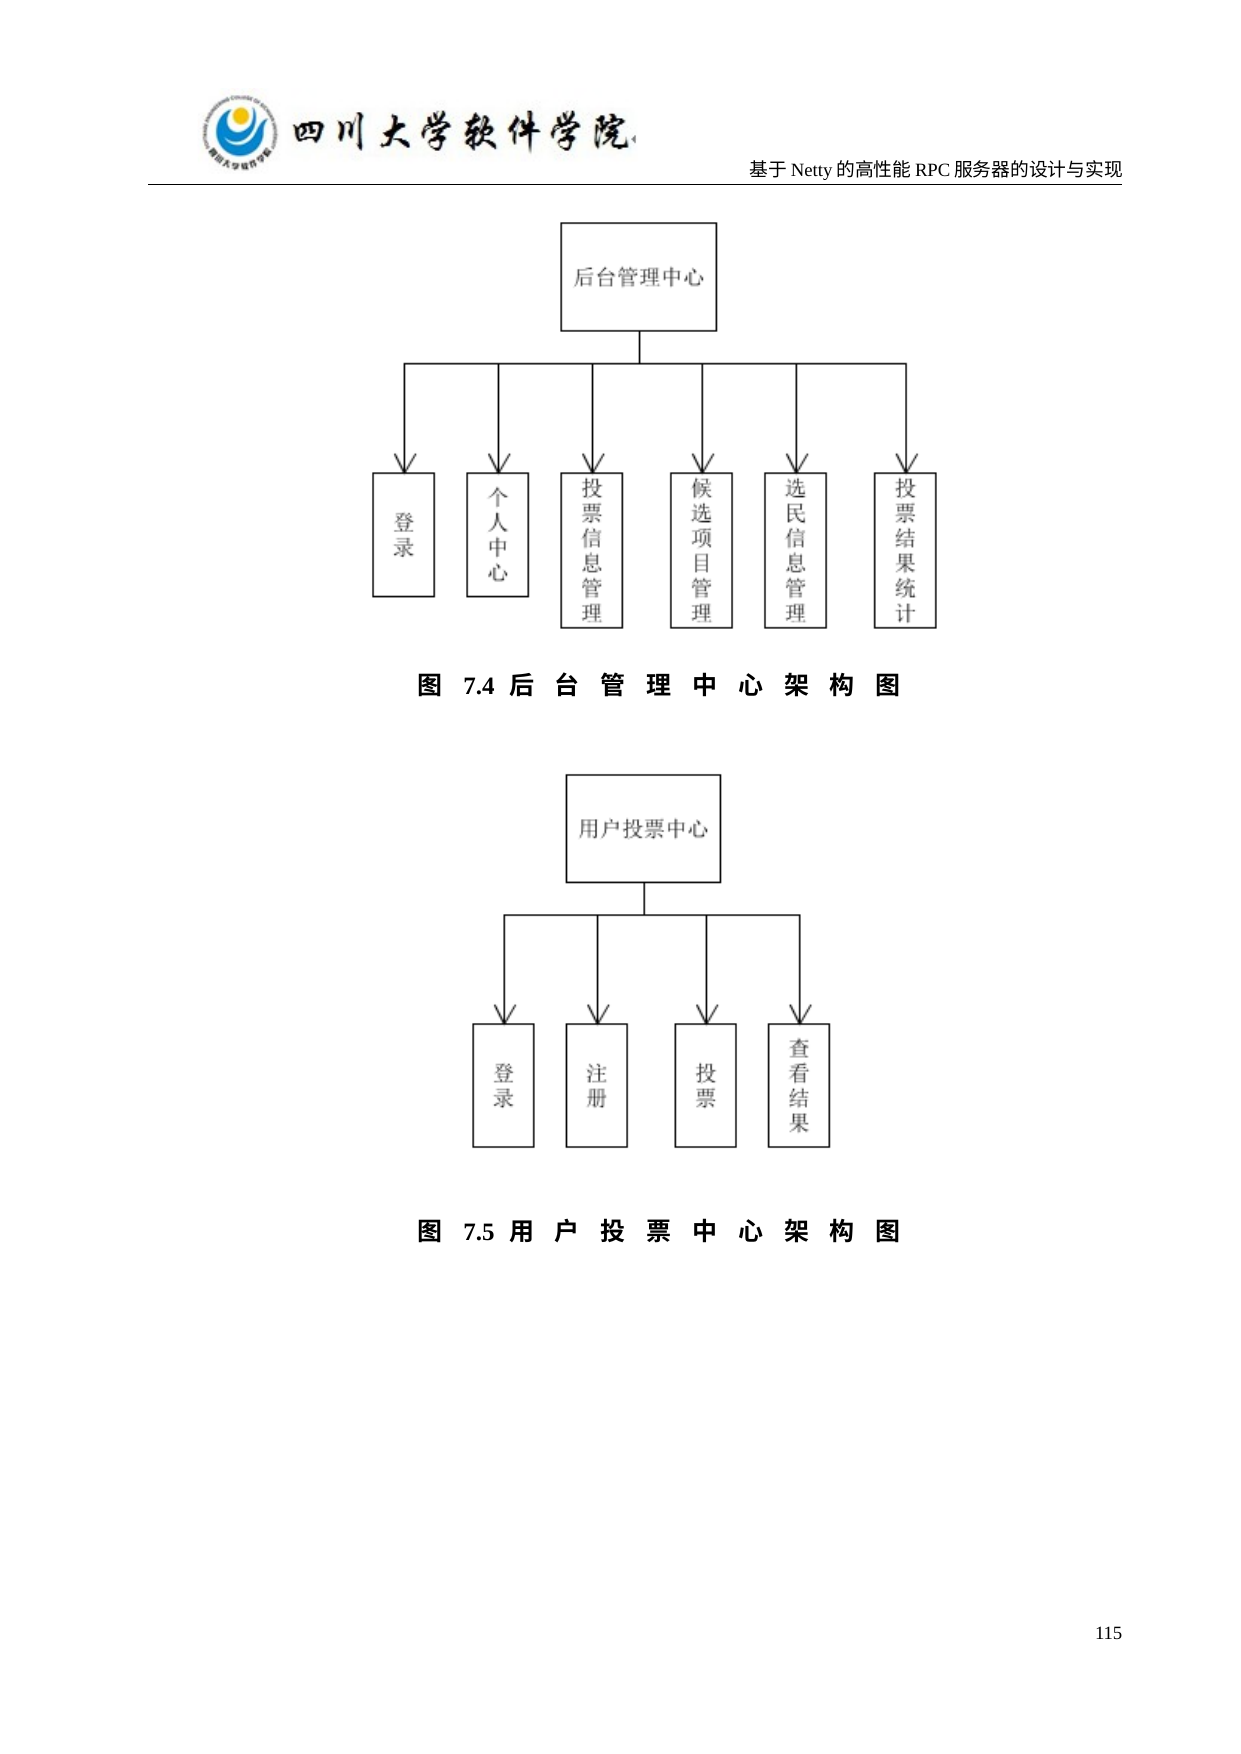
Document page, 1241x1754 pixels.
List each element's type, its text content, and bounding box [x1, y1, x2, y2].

text 图7.4 后台管理中心架构图 [154, 653, 1116, 714]
picture [302, 199, 1031, 647]
picture [197, 88, 639, 177]
text 图7.5 用户投票中心架构图 [154, 1199, 1116, 1259]
picture [440, 751, 891, 1187]
